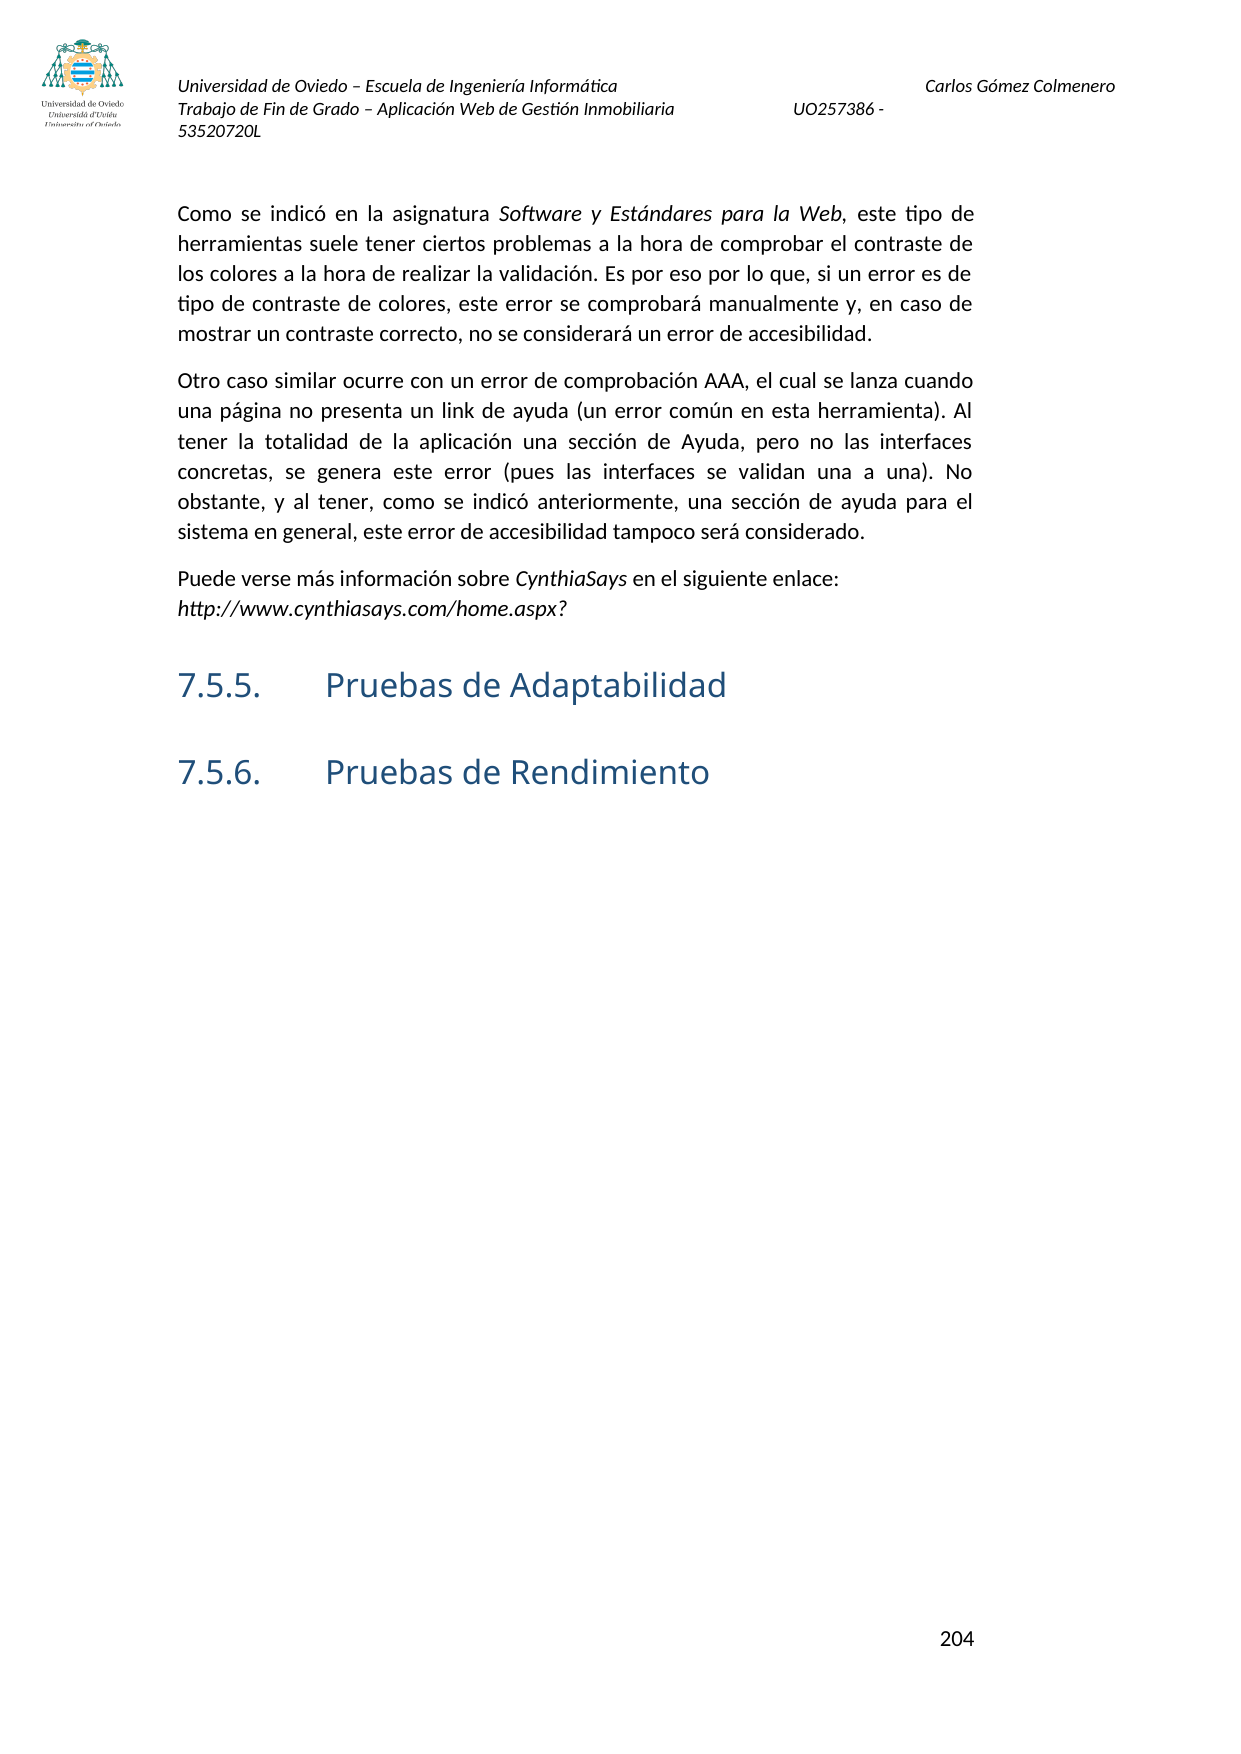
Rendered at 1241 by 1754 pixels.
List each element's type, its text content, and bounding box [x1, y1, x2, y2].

text Otro caso similar ocurre con un error de comprobación AAA, el cual se lanza cuando una página no presenta un link de ayuda (un error común en esta herramienta). Al tener la totalidad de la aplicación una sección de Ayuda, pero no las interfaces concretas, se genera este error (pues las interfaces se validan una a una). No obstante, y al tener, como se indicó anteriormente, una sección de ayuda para el sistema en general, este error de accesibilidad tampoco será considerado. [177, 366, 974, 545]
text Como se indicó en la asignatura Software y Estándares para la Web, este tipo de herramientas suele tener ciertos problemas a la hora de comprobar el contraste de los colores a la hora de realizar la validación. Es por eso por lo que, si un error es de tipo de contraste de colores, este error se comprobará manualmente y, en caso de mostrar un contraste correcto, no se considerará un error de accesibilidad. [177, 199, 974, 347]
text Puede verse más información sobre CynthiaSays en el siguiente enlace: http://www.cynthiasays.com/home.aspx? [177, 564, 974, 622]
subtitle Pruebas de Rendimiento [177, 749, 974, 794]
picture [36, 38, 124, 126]
subtitle Pruebas de Adaptabilidad [177, 662, 974, 708]
